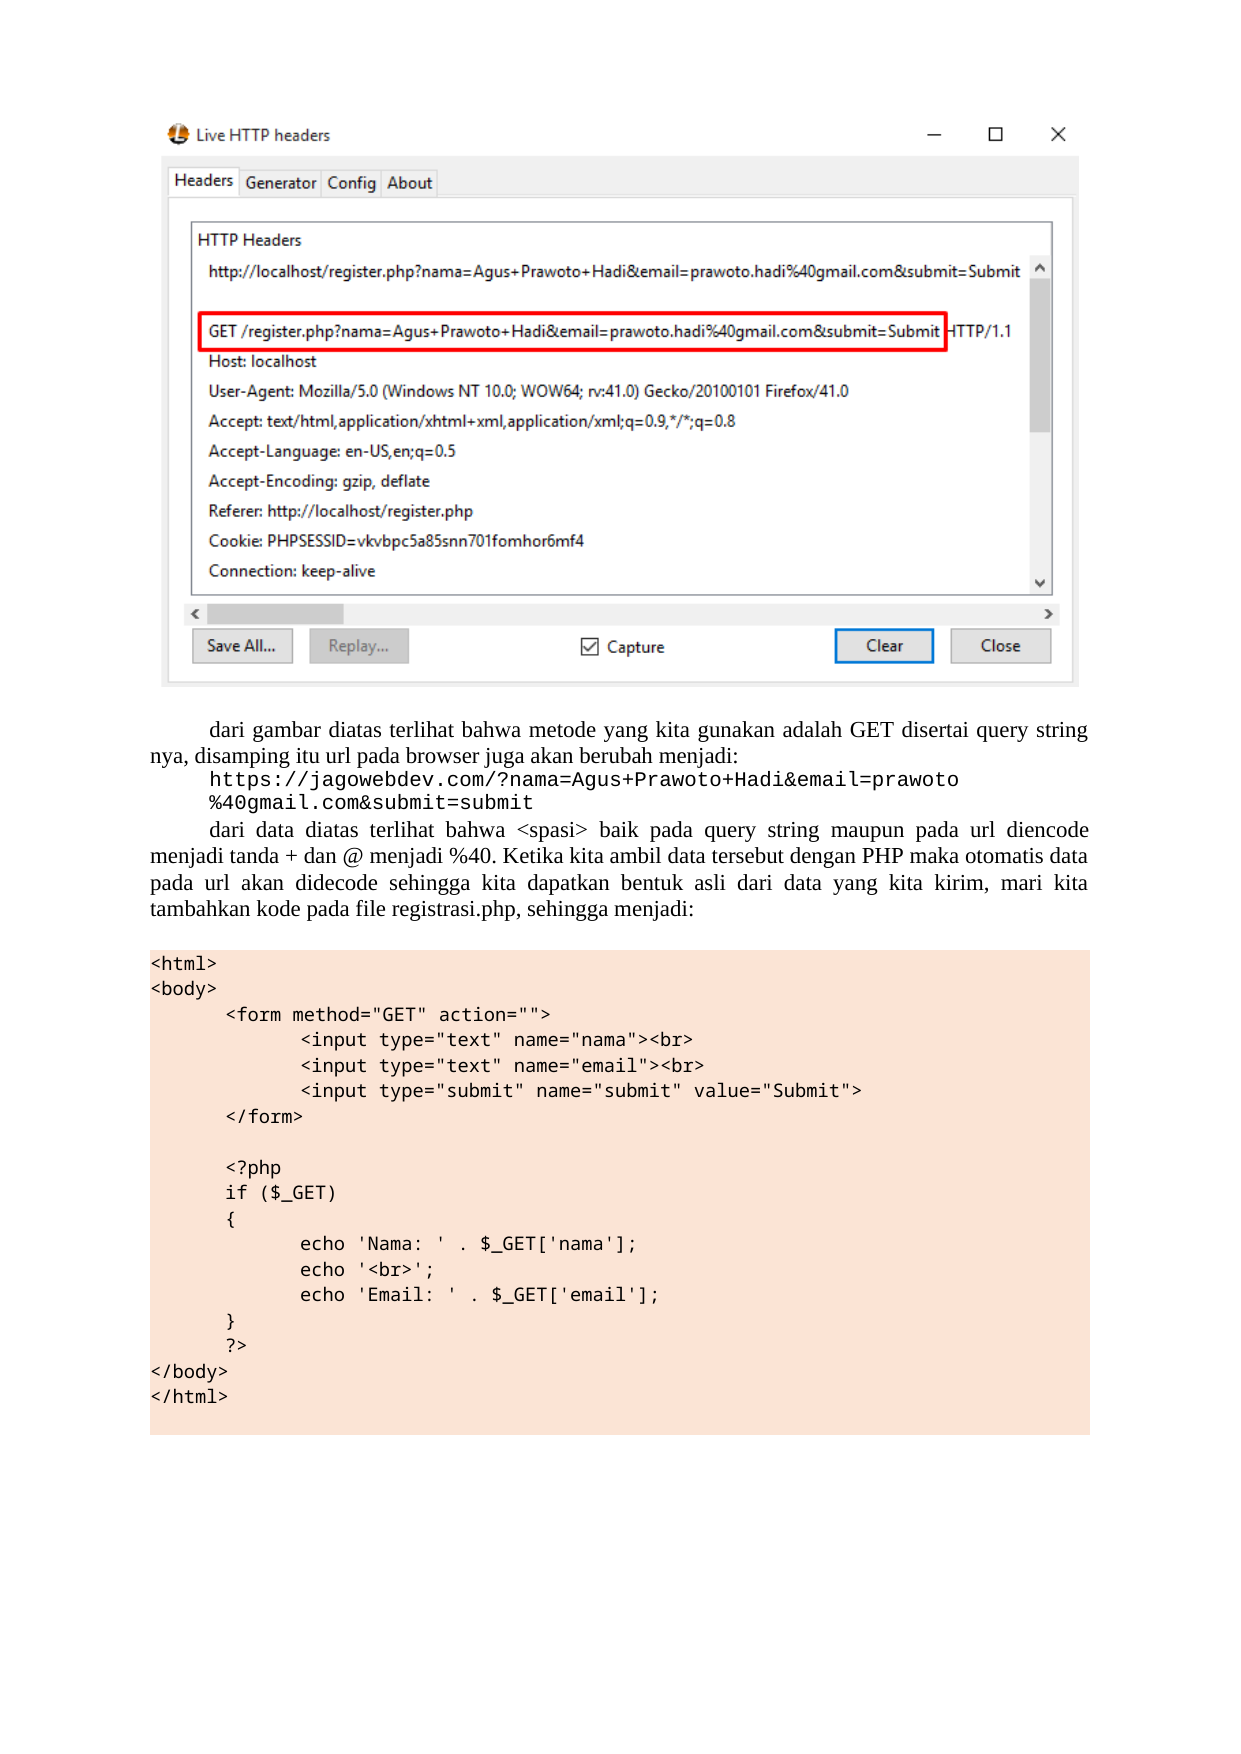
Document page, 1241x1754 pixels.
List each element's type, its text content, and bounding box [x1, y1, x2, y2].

picture [161, 118, 1079, 687]
text </form> [150, 1103, 1090, 1129]
text if ($_GET) [150, 1180, 1090, 1205]
text <form method="GET" action=""> [150, 1001, 1090, 1027]
text echo 'Nama: ' . $_GET['nama']; [150, 1231, 1090, 1256]
text } [150, 1307, 1090, 1333]
text dari gambar diatas terlihat bahwa metode yang kita gunakan adalah GET disertai query string nya, disamping itu url pada browser juga akan berubah menjadi: [150, 716, 1090, 768]
text echo 'Email: ' . $_GET['email']; [150, 1282, 1090, 1307]
text <input type="text" name="email"><br> [150, 1052, 1090, 1078]
text echo '<br>'; [150, 1256, 1090, 1282]
text https://jagowebdev.com/?nama=Agus+Prawoto+Hadi&email=prawoto%40gmail.com&submit=submit [209, 768, 1090, 816]
text ?> [150, 1333, 1090, 1358]
text <input type="submit" name="submit" value="Submit"> [150, 1078, 1090, 1103]
text <body> [150, 976, 1090, 1001]
text dari data diatas terlihat bahwa <spasi> baik pada query string maupun pada url diencode menjadi tanda + dan @ menjadi %40. Ketika kita ambil data tersebut dengan PHP maka otomatis data pada url akan didecode sehingga kita dapatkan bentuk asli dari data yang kita kirim, mari kita tambahkan kode pada file registrasi.php, sehingga menjadi: [150, 816, 1090, 921]
text { [150, 1205, 1090, 1231]
text </body> [150, 1358, 1090, 1384]
text </html> [150, 1384, 1090, 1409]
text <?php [150, 1154, 1090, 1180]
text <input type="text" name="nama"><br> [150, 1027, 1090, 1052]
text <html> [150, 950, 1090, 976]
